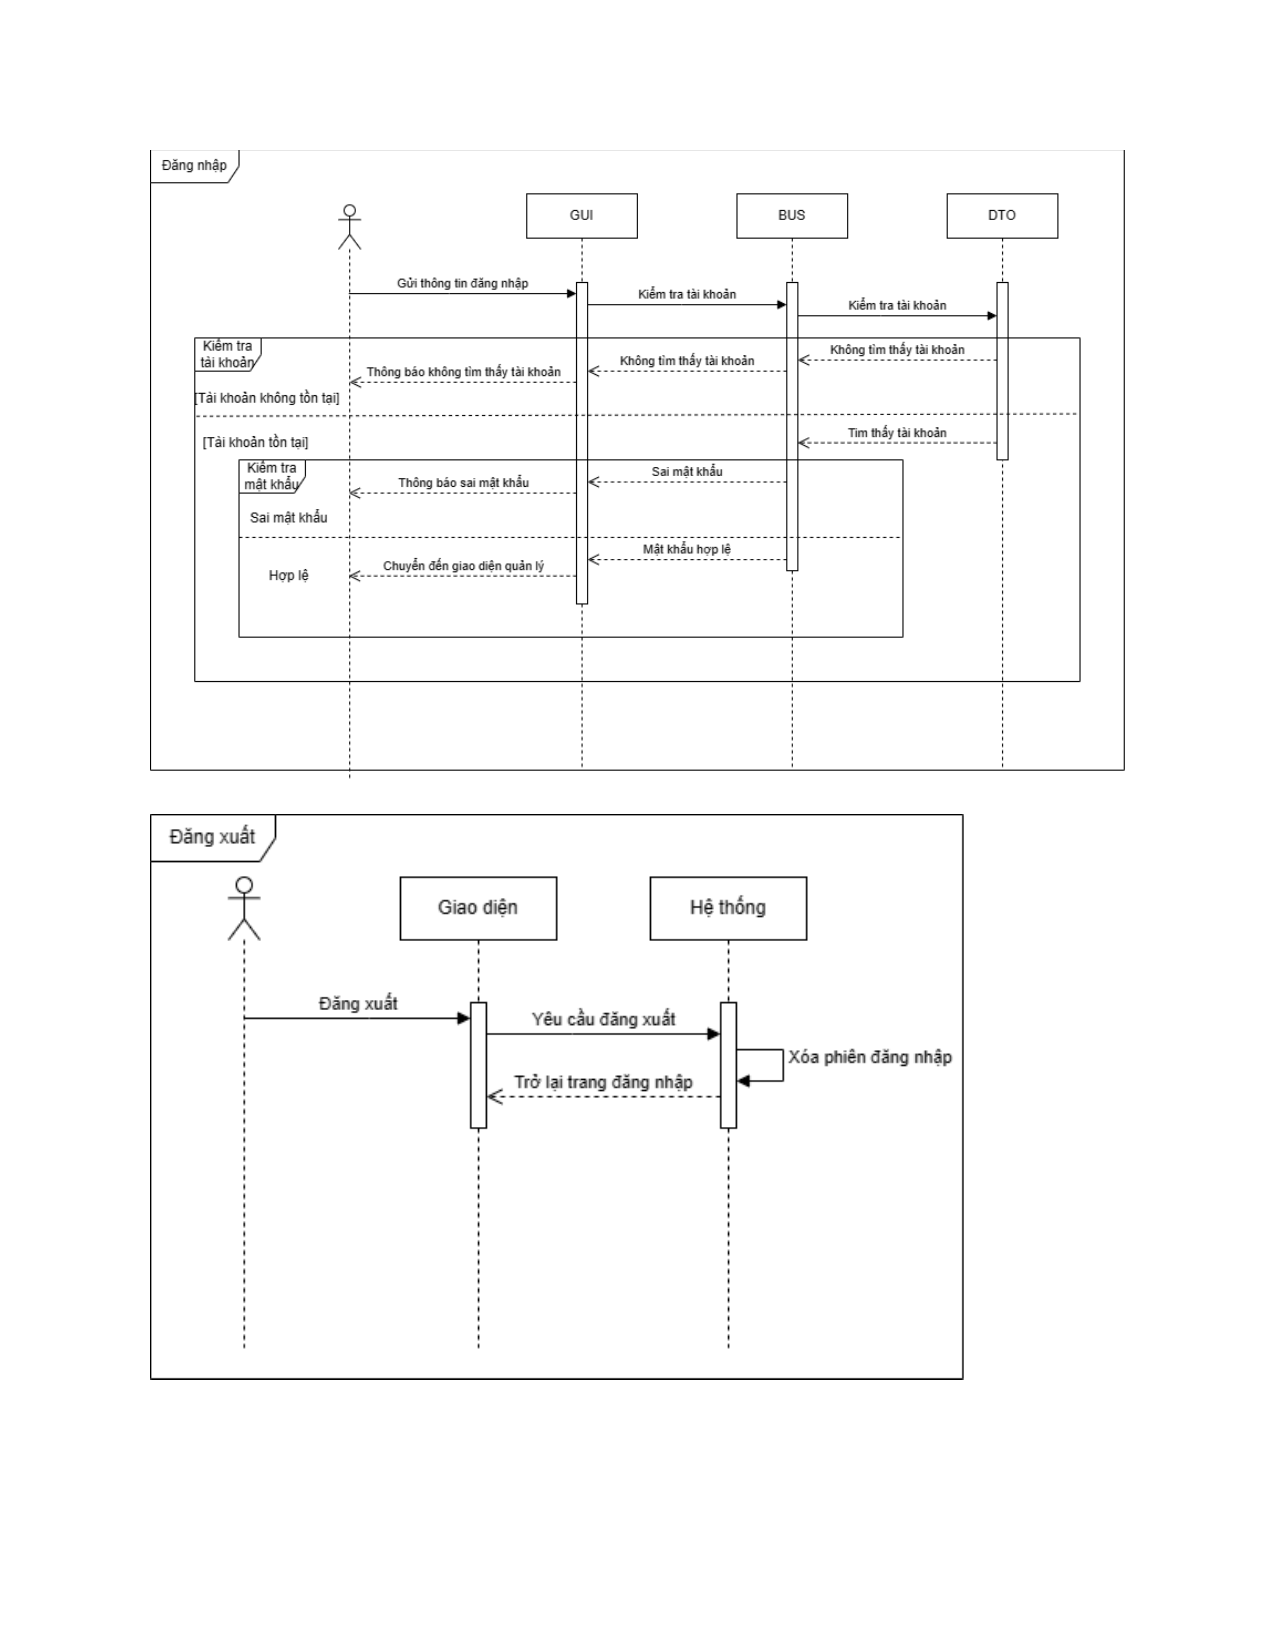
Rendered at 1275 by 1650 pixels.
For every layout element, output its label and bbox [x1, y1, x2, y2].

picture [150, 150, 1125, 783]
picture [150, 814, 964, 1380]
